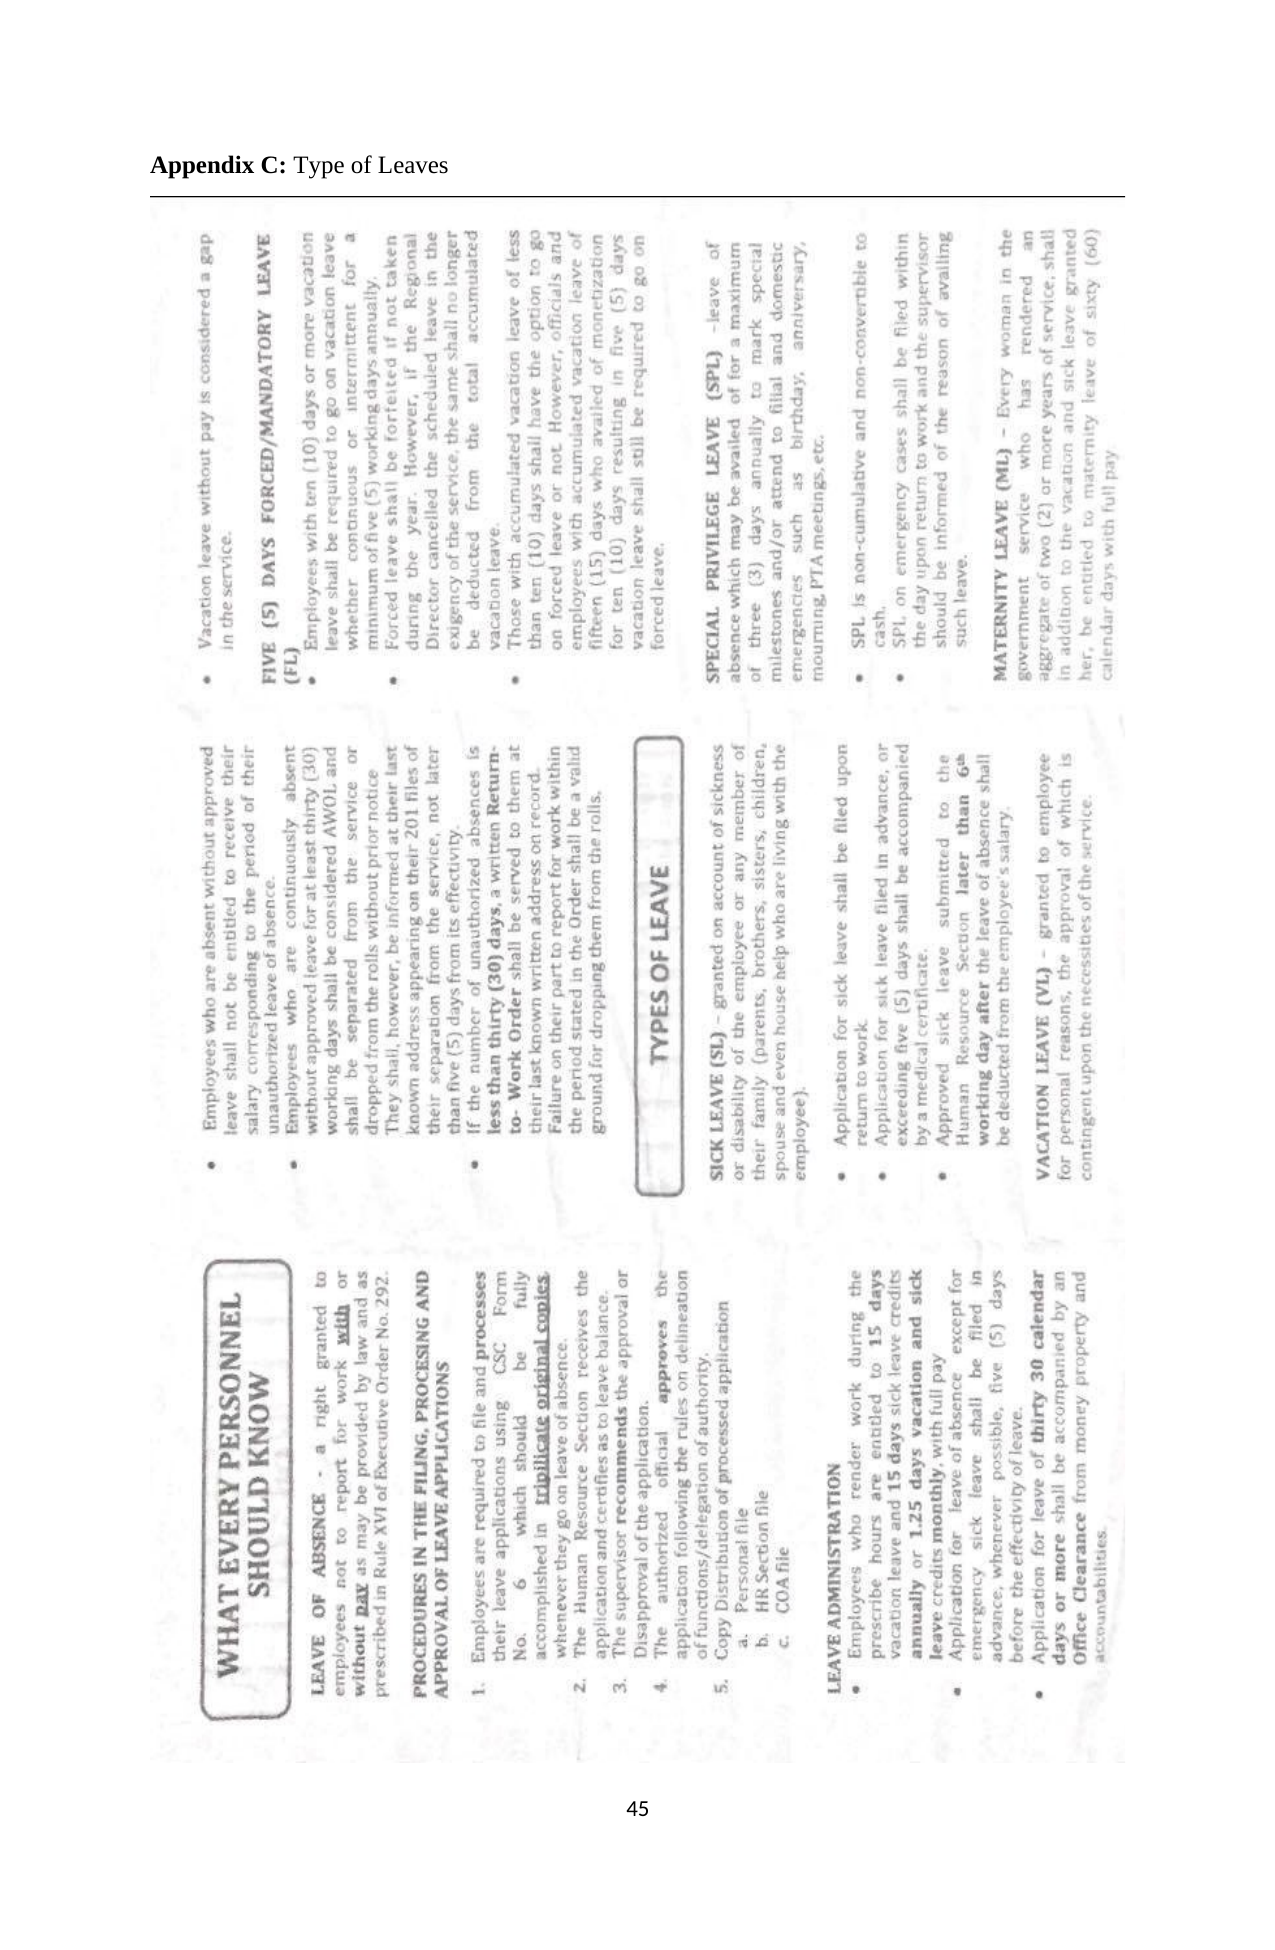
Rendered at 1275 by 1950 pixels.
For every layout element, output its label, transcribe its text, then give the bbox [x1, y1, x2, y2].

text Appendix C: Type of Leaves [150, 150, 1125, 179]
picture [150, 196, 1125, 1763]
